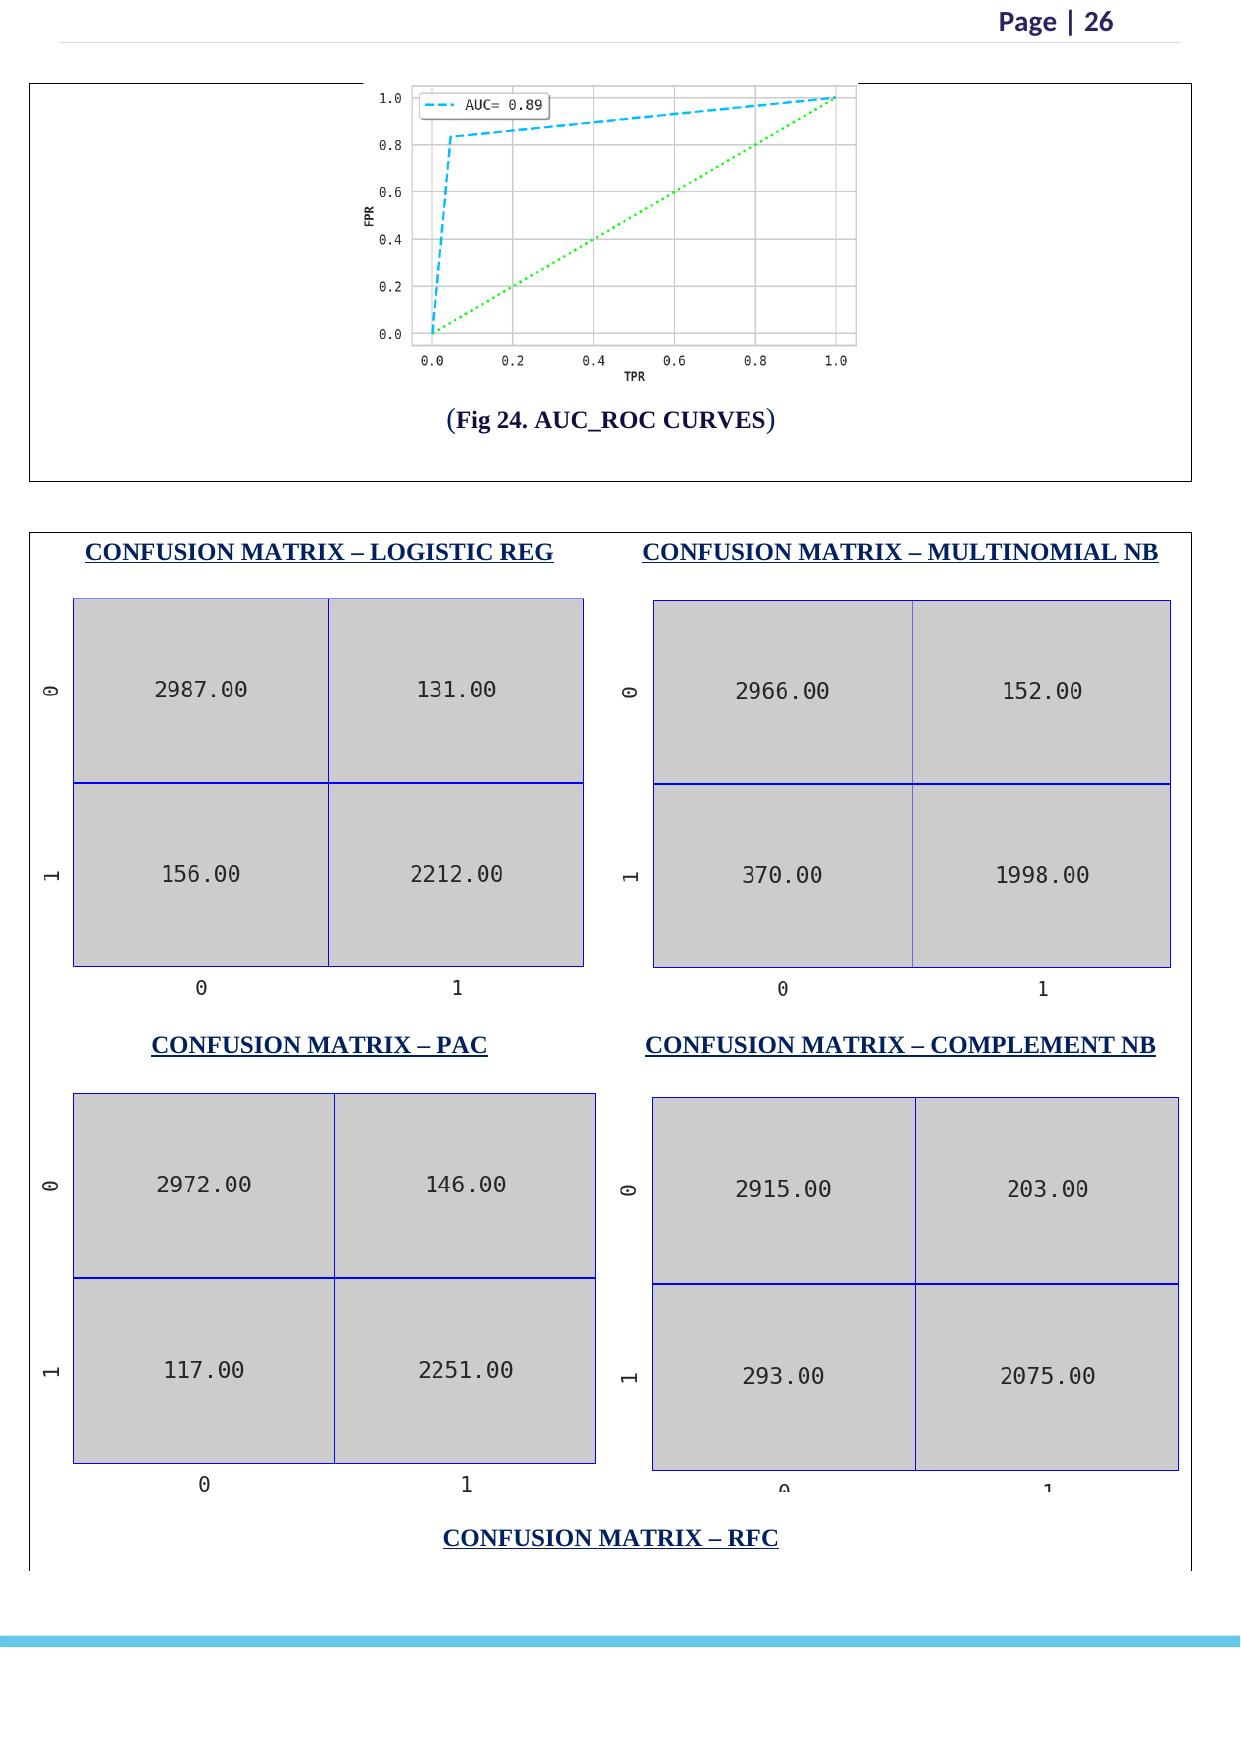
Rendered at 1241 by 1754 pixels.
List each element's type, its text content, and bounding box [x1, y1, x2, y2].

table_cell (Fig 24. AUC_ROC CURVES) [30, 84, 1191, 481]
table_header CONFUSION MATRIX – LOGISTIC REG [30, 533, 609, 585]
picture [363, 82, 859, 384]
table_cell [609, 1080, 1191, 1519]
table_cell [609, 585, 1191, 1026]
picture [620, 597, 1175, 997]
table_header CONFUSION MATRIX – MULTINOMIAL NB [609, 533, 1191, 585]
table_cell CONFUSION MATRIX – PAC [30, 1026, 609, 1079]
picture [40, 1089, 599, 1493]
table_cell [30, 1080, 609, 1519]
picture [620, 1090, 1182, 1492]
table_cell CONFUSION MATRIX – COMPLEMENT NB [609, 1026, 1191, 1079]
table_cell CONFUSION MATRIX – RFC [30, 1520, 1191, 1571]
picture [40, 597, 585, 998]
table_cell [30, 585, 609, 1026]
